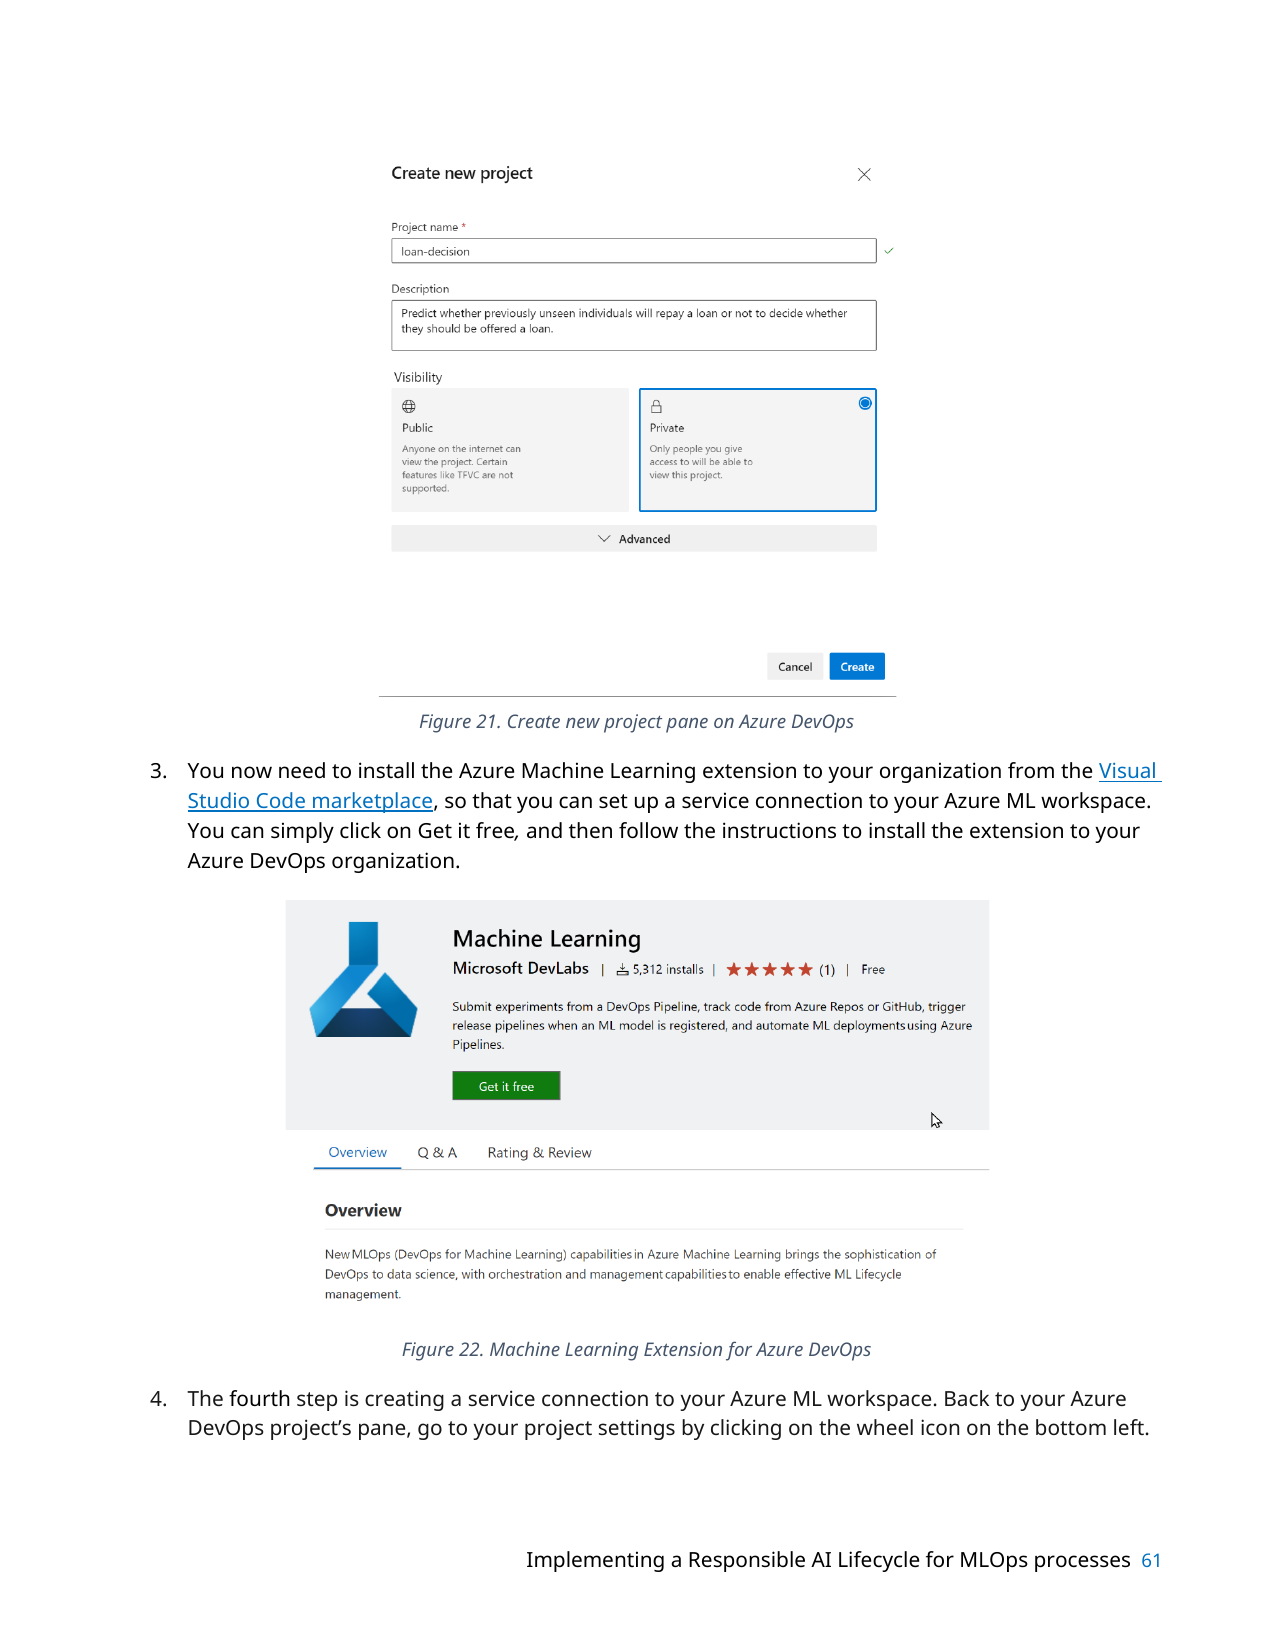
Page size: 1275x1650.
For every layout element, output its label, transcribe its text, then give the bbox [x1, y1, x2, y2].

picture [378, 150, 897, 697]
list The fourth step is creating a service connection to your Azure ML workspace. Back to your Azure DevOps project’s pane, go to your project settings by clicking on the wheel icon on the bottom left. [150, 1384, 1162, 1442]
picture [285, 900, 990, 1324]
list You now need to install the Azure Machine Learning extension to your organization from the Visual Studio Code marketplace, so that you can set up a service connection to your Azure ML workspace. You can simply click on Get it free, and then follow the instructions to install the extension to your Azure DevOps organization. [150, 756, 1162, 874]
